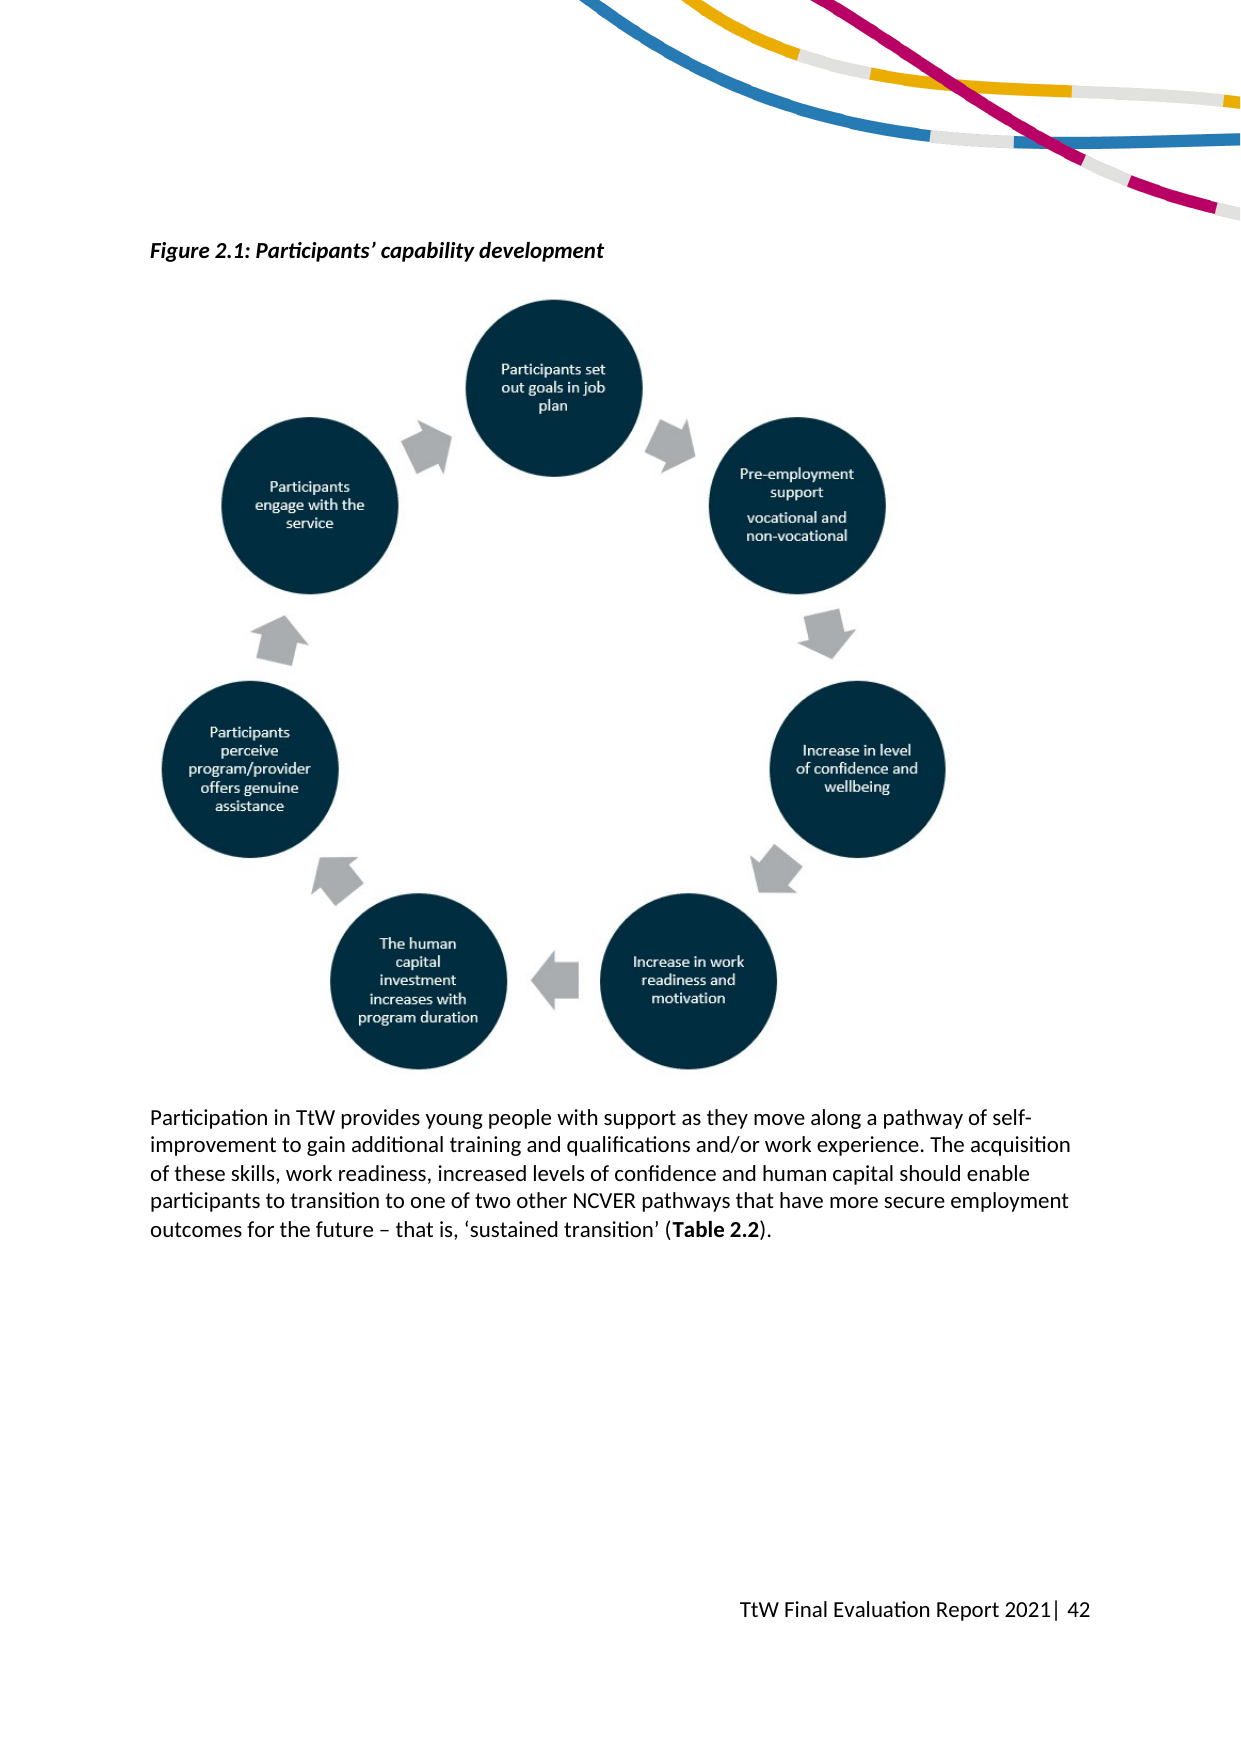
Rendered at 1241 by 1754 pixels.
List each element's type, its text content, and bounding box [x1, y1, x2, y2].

text Participation in TtW provides young people with support as they move along a pathway of self-improvement to gain additional training and qualifications and/or work experience. The acquisition of these skills, work readiness, increased levels of confidence and human capital should enable participants to transition to one of two other NCVER pathways that have more secure employment outcomes for the future – that is, ‘sustained transition’ (Table 2.2). [150, 1103, 1090, 1243]
picture [150, 289, 952, 1078]
picture [0, 0, 1241, 229]
text Figure 2.1: Participants’ capability development [150, 236, 1090, 264]
